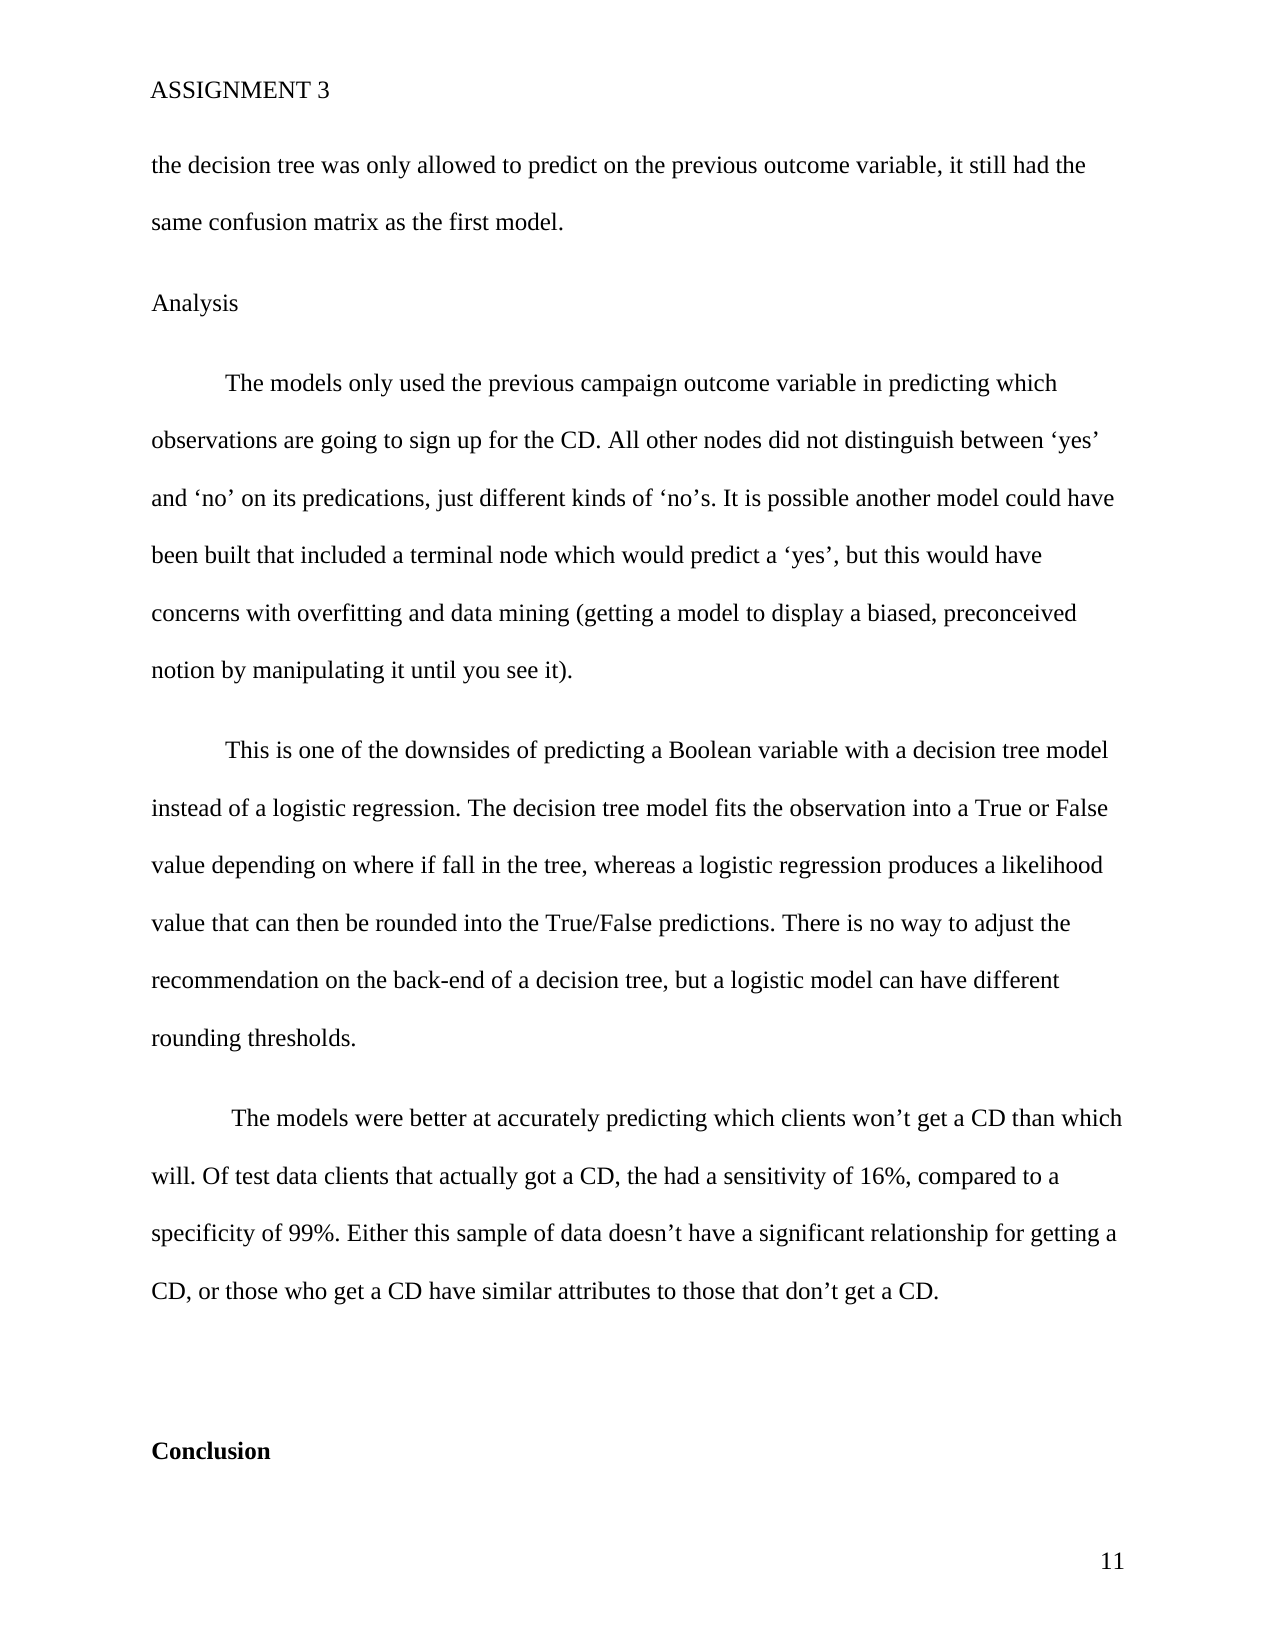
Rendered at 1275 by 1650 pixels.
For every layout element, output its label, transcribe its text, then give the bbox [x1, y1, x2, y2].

text Analysis [151, 288, 1125, 316]
text The models were better at accurately predicting which clients won’t get a CD than which will. Of test data clients that actually got a CD, the had a sensitivity of 16%, compared to a specificity of 99%. Either this sample of data doesn’t have a significant relationship for getting a CD, or those who get a CD have similar attributes to those that don’t get a CD. [151, 1103, 1125, 1304]
text This is one of the downsides of predicting a Boolean variable with a decision tree model instead of a logistic regression. The decision tree model fits the observation into a True or False value depending on where if fall in the tree, whereas a logistic regression produces a likelihood value that can then be rounded into the True/False predictions. There is no way to adjust the recommendation on the back-end of a decision tree, but a logistic model can have different rounding thresholds. [151, 736, 1125, 1052]
text The models only used the previous campaign outcome variable in predicting which observations are going to sign up for the CD. All other nodes did not distinguish between ‘yes’ and ‘no’ on its predications, just different kinds of ‘no’s. It is possible another model could have been built that included a terminal node which would predict a ‘yes’, but this would have concerns with overfitting and data mining (getting a model to display a biased, preconceived notion by manipulating it until you see it). [151, 368, 1125, 684]
text Conclusion [151, 1436, 1125, 1465]
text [151, 150, 1125, 236]
